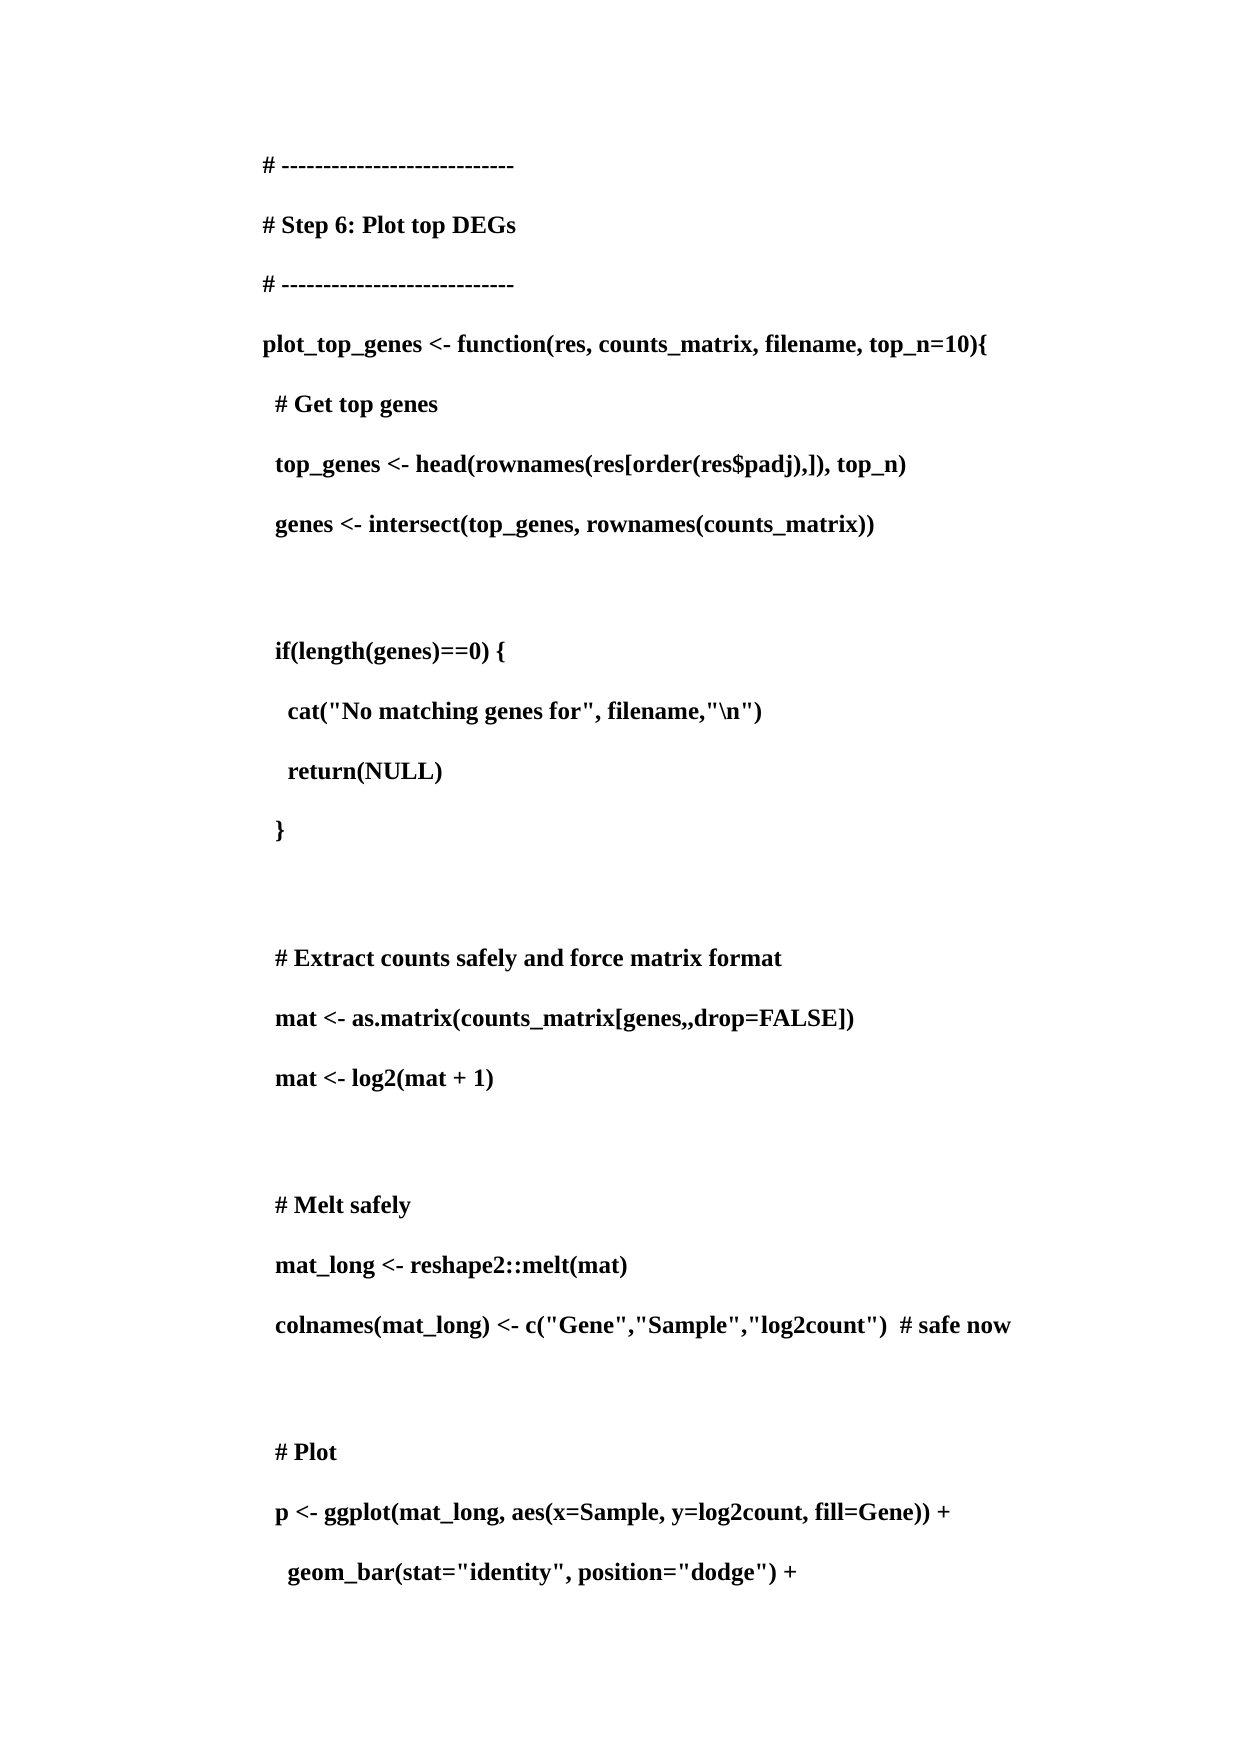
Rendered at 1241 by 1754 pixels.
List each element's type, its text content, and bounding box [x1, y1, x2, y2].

text # Extract counts safely and force matrix format [262, 943, 1090, 972]
text mat_long <- reshape2::melt(mat) [262, 1250, 1090, 1279]
text top_genes <- head(rownames(res[order(res$padj),]), top_n) [262, 449, 1090, 478]
text genes <- intersect(top_genes, rownames(counts_matrix)) [262, 509, 1090, 537]
text mat <- log2(mat + 1) [262, 1063, 1090, 1091]
text # Get top genes [262, 389, 1090, 418]
text # Step 6: Plot top DEGs [262, 210, 1090, 238]
text mat <- as.matrix(counts_matrix[genes,,drop=FALSE]) [262, 1003, 1090, 1032]
text if(length(genes)==0) { [262, 636, 1090, 665]
text return(NULL) [262, 756, 1090, 784]
text p <- ggplot(mat_long, aes(x=Sample, y=log2count, fill=Gene)) + [262, 1497, 1090, 1526]
text geom_bar(stat="identity", position="dodge") + [262, 1557, 1090, 1586]
text # ---------------------------- [262, 150, 1090, 179]
text } [262, 816, 1090, 844]
text # Melt safely [262, 1190, 1090, 1219]
text plot_top_genes <- function(res, counts_matrix, filename, top_n=10){ [262, 329, 1090, 358]
text # Plot [262, 1437, 1090, 1466]
text cat("No matching genes for", filename,"\n") [262, 696, 1090, 725]
text # ---------------------------- [262, 269, 1090, 298]
text colnames(mat_long) <- c("Gene","Sample","log2count") # safe now [262, 1310, 1090, 1338]
